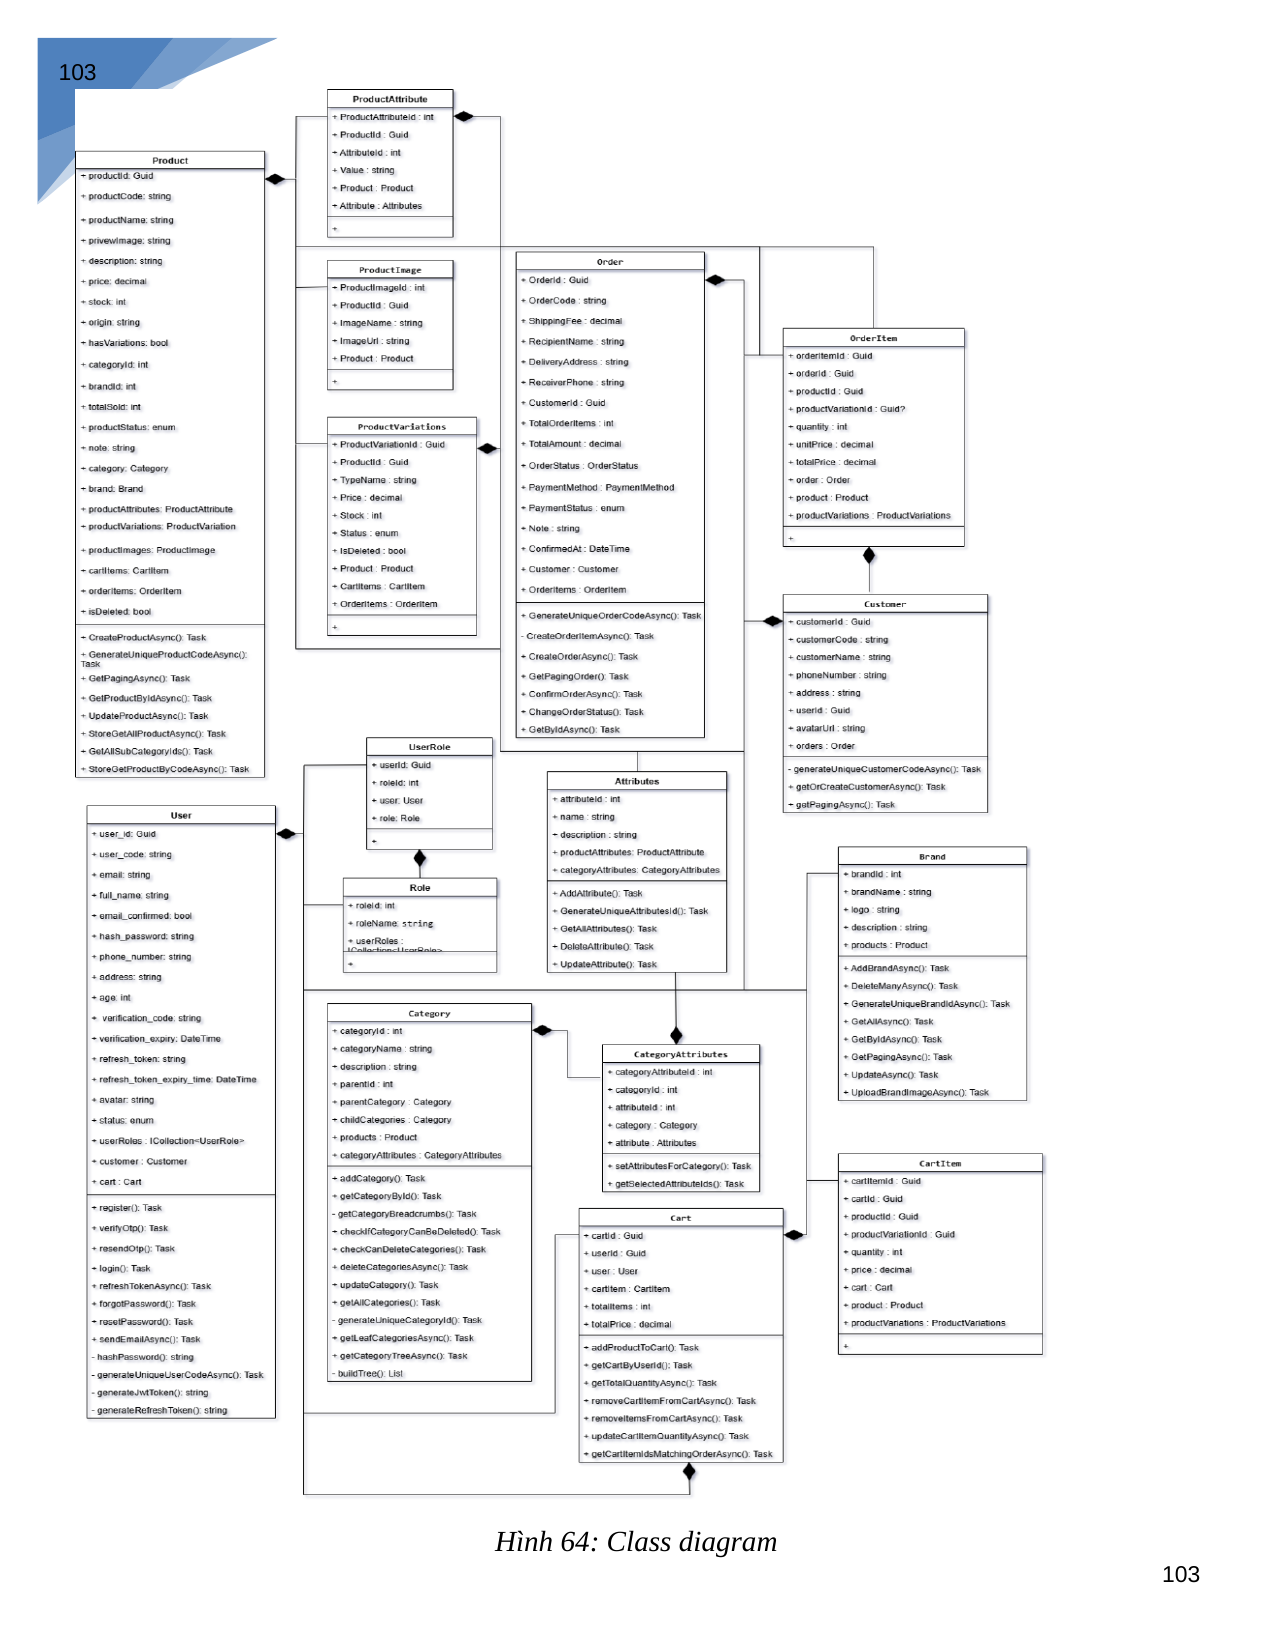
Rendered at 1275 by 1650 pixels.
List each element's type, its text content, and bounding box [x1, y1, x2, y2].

picture [37, 37, 1050, 1520]
text Hình 64: Class diagram [75, 1524, 1200, 1557]
